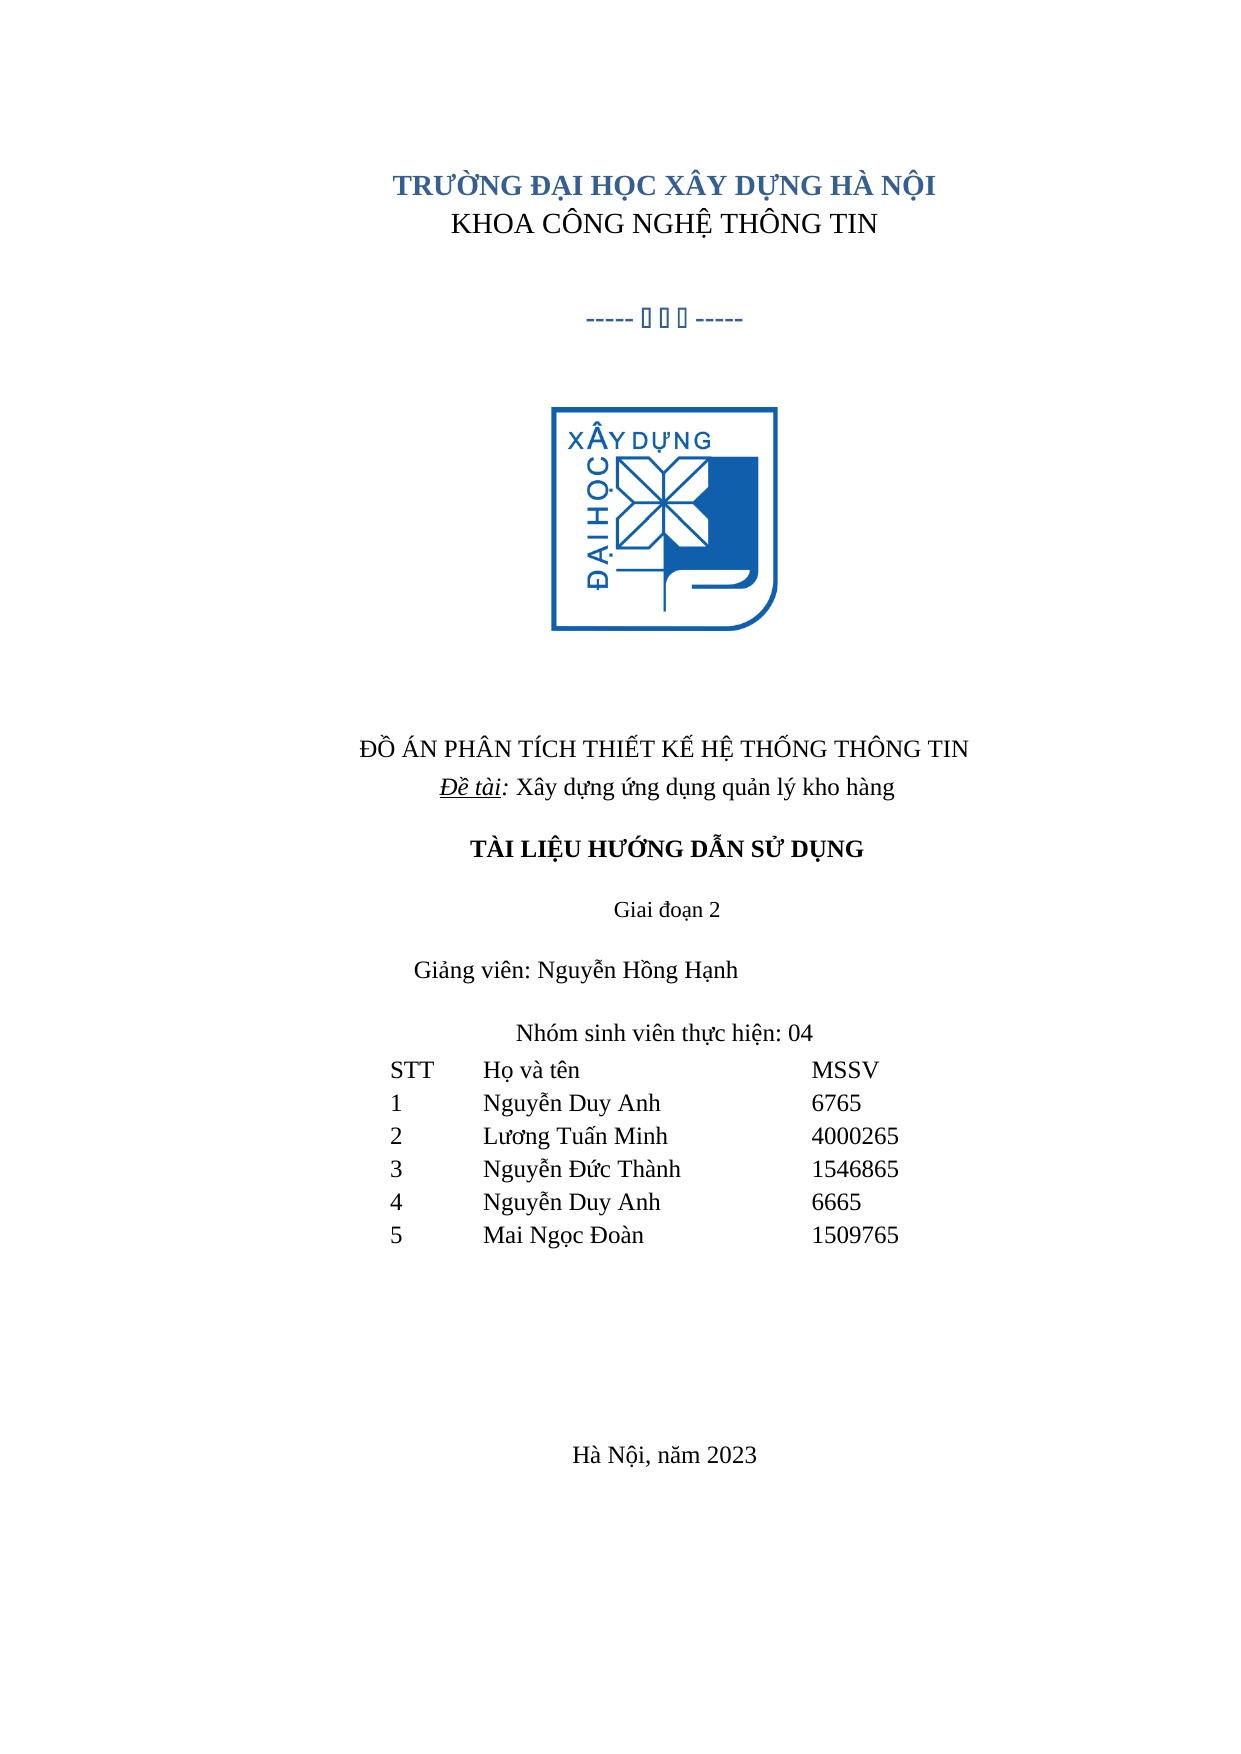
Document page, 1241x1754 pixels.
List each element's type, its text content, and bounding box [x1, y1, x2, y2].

table_cell 6665 [800, 1187, 950, 1220]
table_header Họ và tên [472, 1055, 800, 1088]
text Giảng viên: Nguyễn Hồng Hạnh [177, 955, 1152, 984]
table_cell Nguyễn Duy Anh [472, 1187, 800, 1220]
table_cell 6765 [800, 1088, 950, 1121]
table_cell 2 [379, 1121, 472, 1154]
text KHOA CÔNG NGHỆ THÔNG TIN [177, 207, 1152, 240]
picture [551, 407, 778, 631]
table_cell 3 [379, 1154, 472, 1187]
text Giai đoạn 2 [207, 896, 1127, 922]
table_cell 1 [379, 1088, 472, 1121]
table_header STT [379, 1055, 472, 1088]
table_cell Lương Tuấn Minh [472, 1121, 800, 1154]
table_cell Nguyễn Duy Anh [472, 1088, 800, 1121]
table_cell 4000265 [800, 1121, 950, 1154]
table_cell Nguyễn Đức Thành [472, 1154, 800, 1187]
table_cell 4 [379, 1187, 472, 1220]
text TÀI LIỆU HƯỚNG DẪN SỬ DỤNG [207, 834, 1127, 863]
text ĐỒ ÁN PHÂN TÍCH THIẾT KẾ HỆ THỐNG THÔNG TIN [177, 734, 1152, 763]
table_cell 1546865 [800, 1154, 950, 1187]
table_cell 1509765 [800, 1220, 950, 1253]
subtitle ----- ----- [177, 300, 1152, 334]
table_cell 5 [379, 1220, 472, 1253]
text Nhóm sinh viên thực hiện: 04 [177, 1018, 1152, 1046]
subtitle TRƯỜNG ĐẠI HỌC XÂY DỰNG HÀ NỘI [177, 168, 1152, 202]
table_cell Mai Ngọc Đoàn [472, 1220, 800, 1253]
table_header MSSV [800, 1055, 950, 1088]
text Đề tài: Xây dựng ứng dụng quản lý kho hàng [207, 772, 1127, 800]
text Hà Nội, năm 2023 [177, 1440, 1152, 1469]
